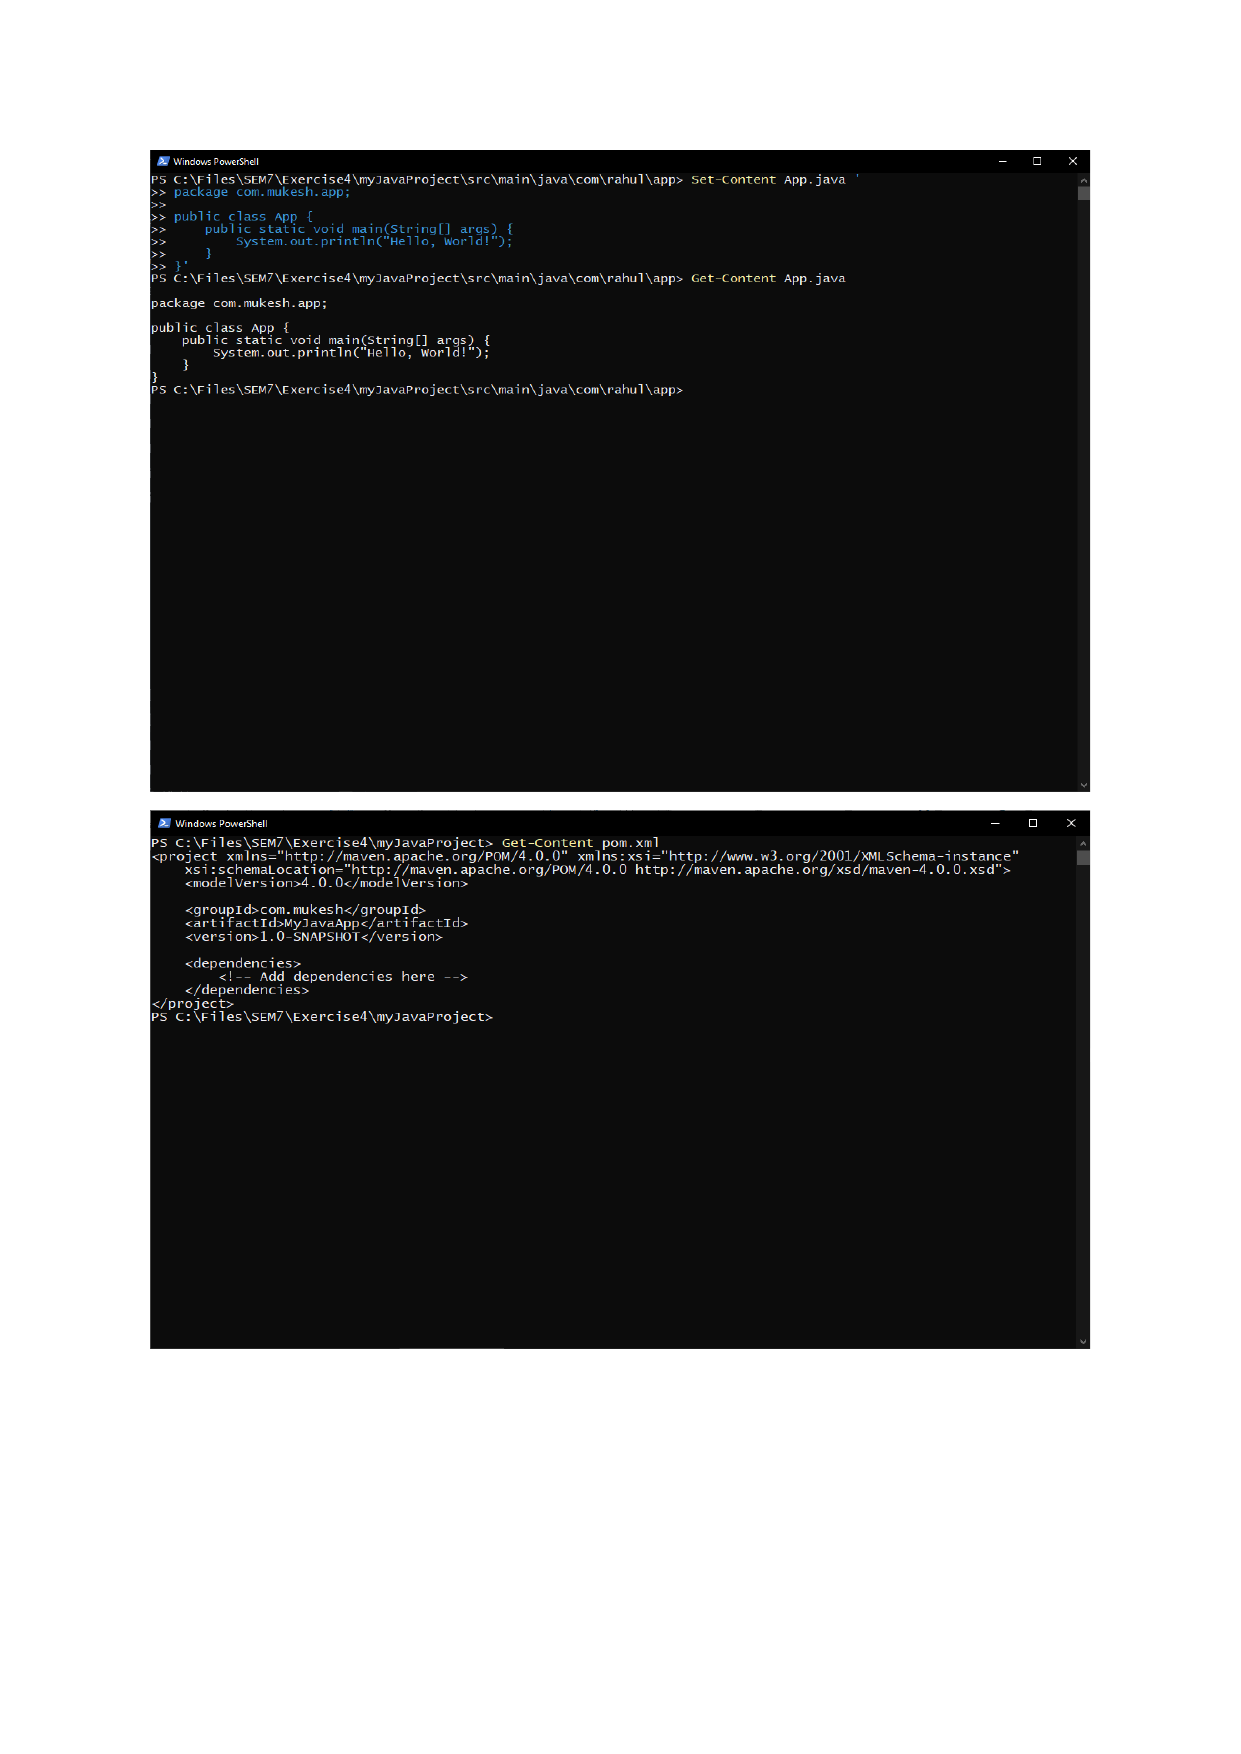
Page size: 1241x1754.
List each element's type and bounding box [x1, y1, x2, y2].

picture [150, 150, 1091, 792]
picture [150, 810, 1091, 1349]
